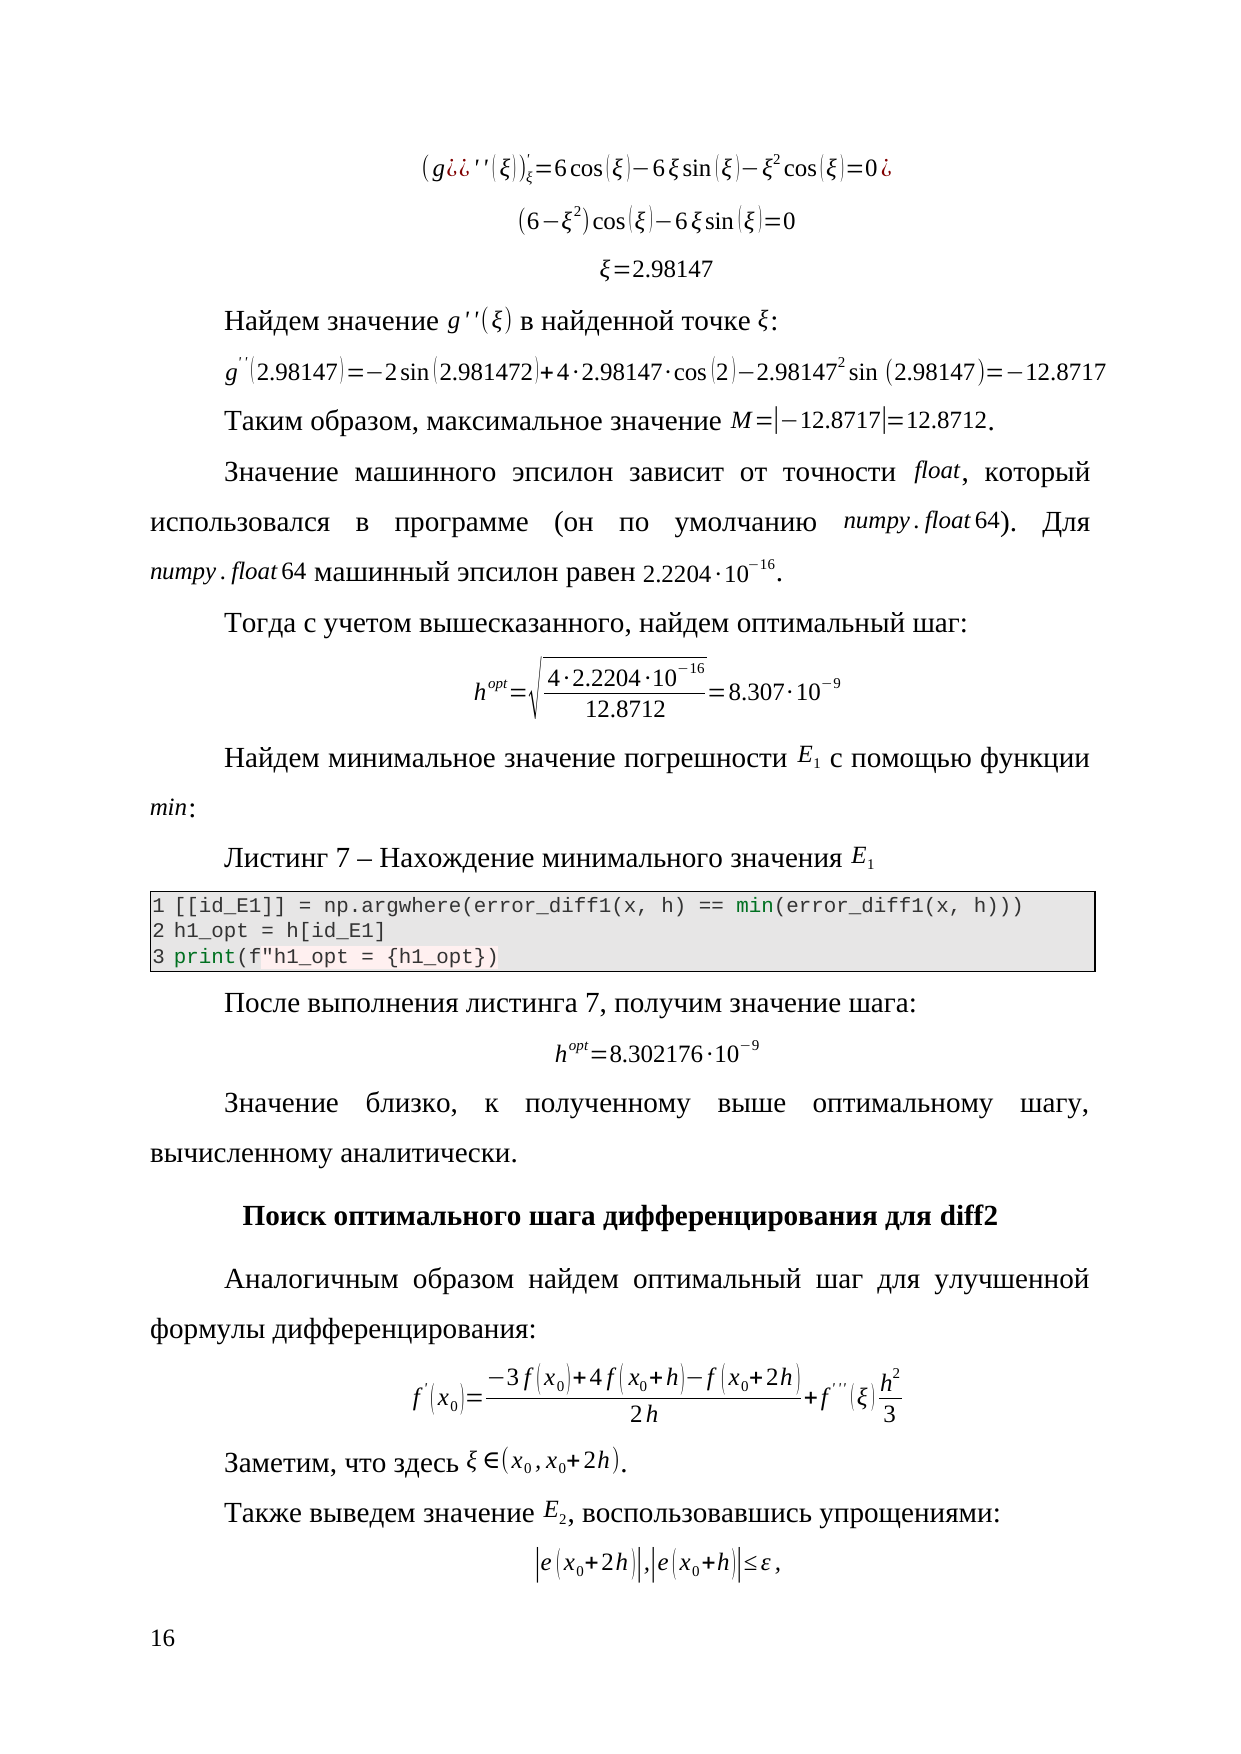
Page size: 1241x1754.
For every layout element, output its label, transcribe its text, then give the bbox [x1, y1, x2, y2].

text После выполнения листинга 7, получим значение шага: [150, 985, 1090, 1018]
text Значение машинного эпсилон зависит от точности , который использовался в программе (он по умолчанию ). Для машинный эпсилон равен . [150, 454, 1090, 588]
text Аналогичным образом найдем оптимальный шаг для улучшенной формулы дифференцирования: [150, 1261, 1090, 1345]
table_header [[id_E1]] = np.argwhere(error_diff1(x, h) == min(error_diff1(x, h))) h1_opt = h[id_E1] print(f"h1_opt = {h1_opt}) [172, 892, 1094, 971]
text Листинг 7 – Нахождение минимального значения [150, 840, 1090, 874]
table_header 1 2 3 [151, 892, 172, 971]
text Найдем значение в найденной точке : [150, 303, 1090, 336]
text Тогда с учетом вышесказанного, найдем оптимальный шаг: [150, 605, 1090, 638]
text Найдем минимальное значение погрешности с помощью функции : [150, 740, 1090, 824]
text Также выведем значение , воспользовавшись упрощениями: [150, 1495, 1090, 1528]
text Поиск оптимального шага дифференцирования для diff2 [150, 1198, 1090, 1232]
text Значение близко, к полученному выше оптимальному шагу, вычисленному аналитически. [150, 1085, 1090, 1169]
text Заметим, что здесь . [150, 1445, 1090, 1478]
text Таким образом, максимальное значение . [150, 403, 1090, 437]
